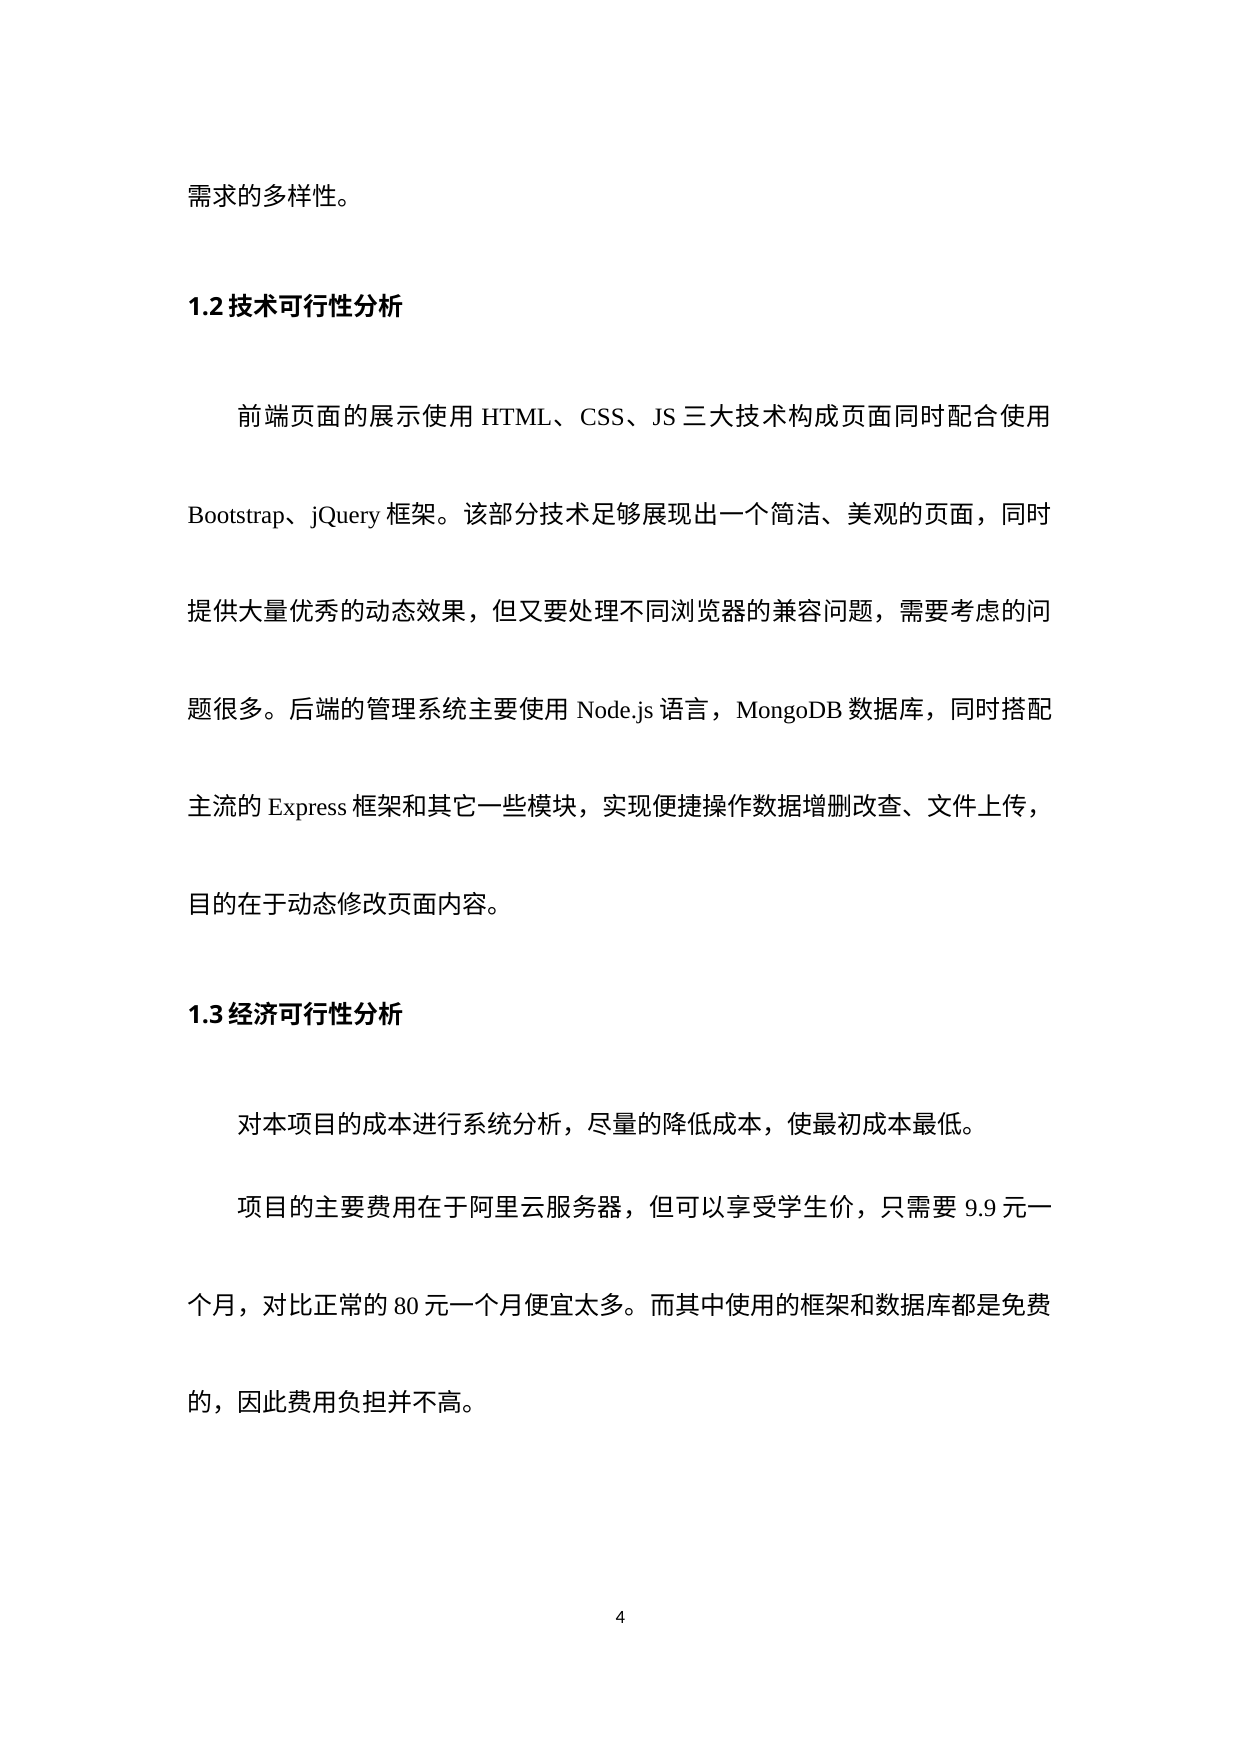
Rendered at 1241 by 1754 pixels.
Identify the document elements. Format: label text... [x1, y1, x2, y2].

text 对本项目的成本进行系统分析，尽量的降低成本，使最初成本最低。 [187, 1090, 1053, 1155]
text 前端页面的展示使用HTML、CSS、JS三大技术构成页面同时配合使用Bootstrap、jQuery框架。该部分技术足够展现出一个简洁、美观的页面，同时提供大量优秀的动态效果，但又要处理不同浏览器的兼容问题，需要考虑的问题很多。后端的管理系统主要使用Node.js语言，MongoDB数据库，同时搭配主流的Express框架和其它一些模块，实现便捷操作数据增删改查、文件上传，目的在于动态修改页面内容。 [187, 382, 1053, 935]
subtitle 1.2技术可行性分析 [187, 272, 1053, 337]
text 项目的主要费用在于阿里云服务器，但可以享受学生价，只需要9.9元一个月，对比正常的80元一个月便宜太多。而其中使用的框架和数据库都是免费的，因此费用负担并不高。 [187, 1173, 1053, 1433]
subtitle 1.3经济可行性分析 [187, 980, 1053, 1045]
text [187, 162, 1053, 227]
